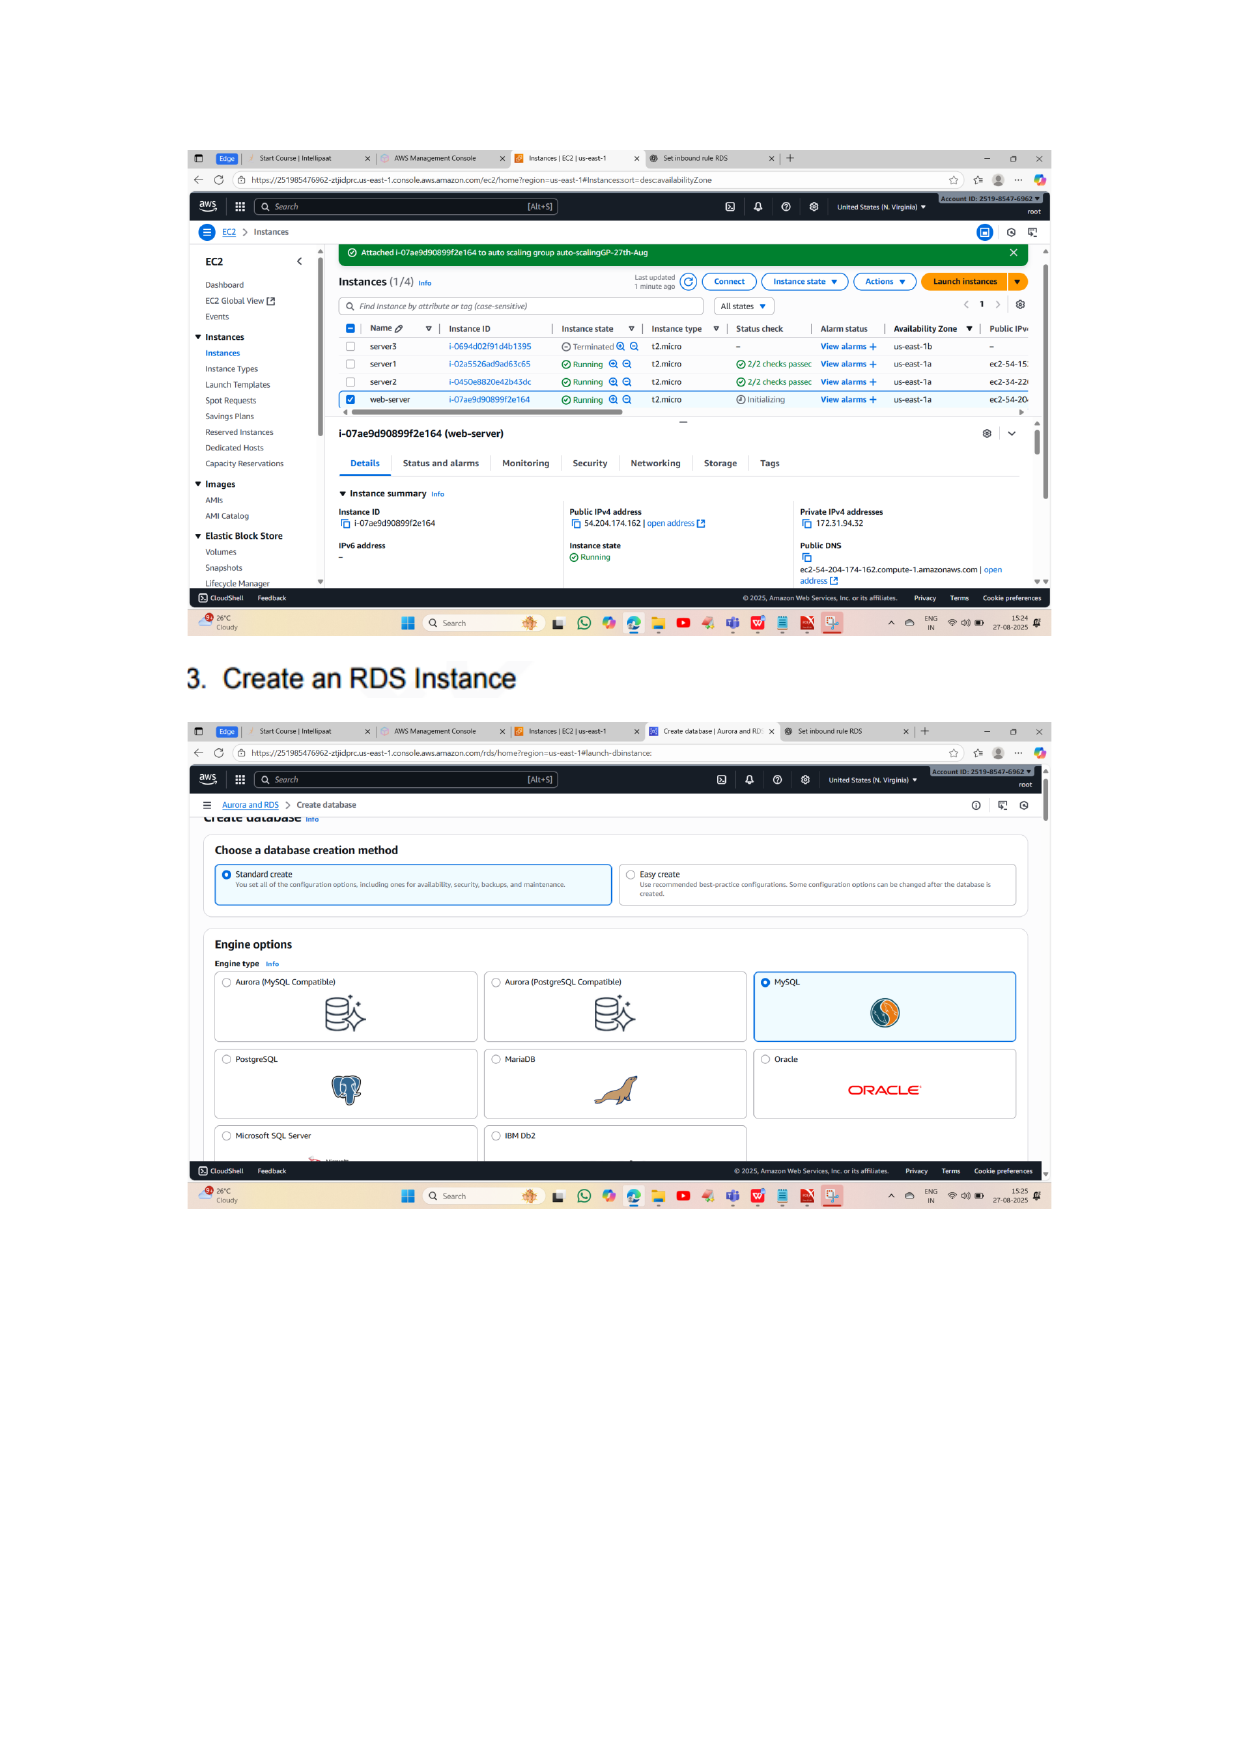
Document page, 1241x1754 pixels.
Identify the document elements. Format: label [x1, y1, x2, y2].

picture [187, 722, 1052, 1209]
picture [187, 150, 1052, 636]
picture [187, 661, 544, 698]
